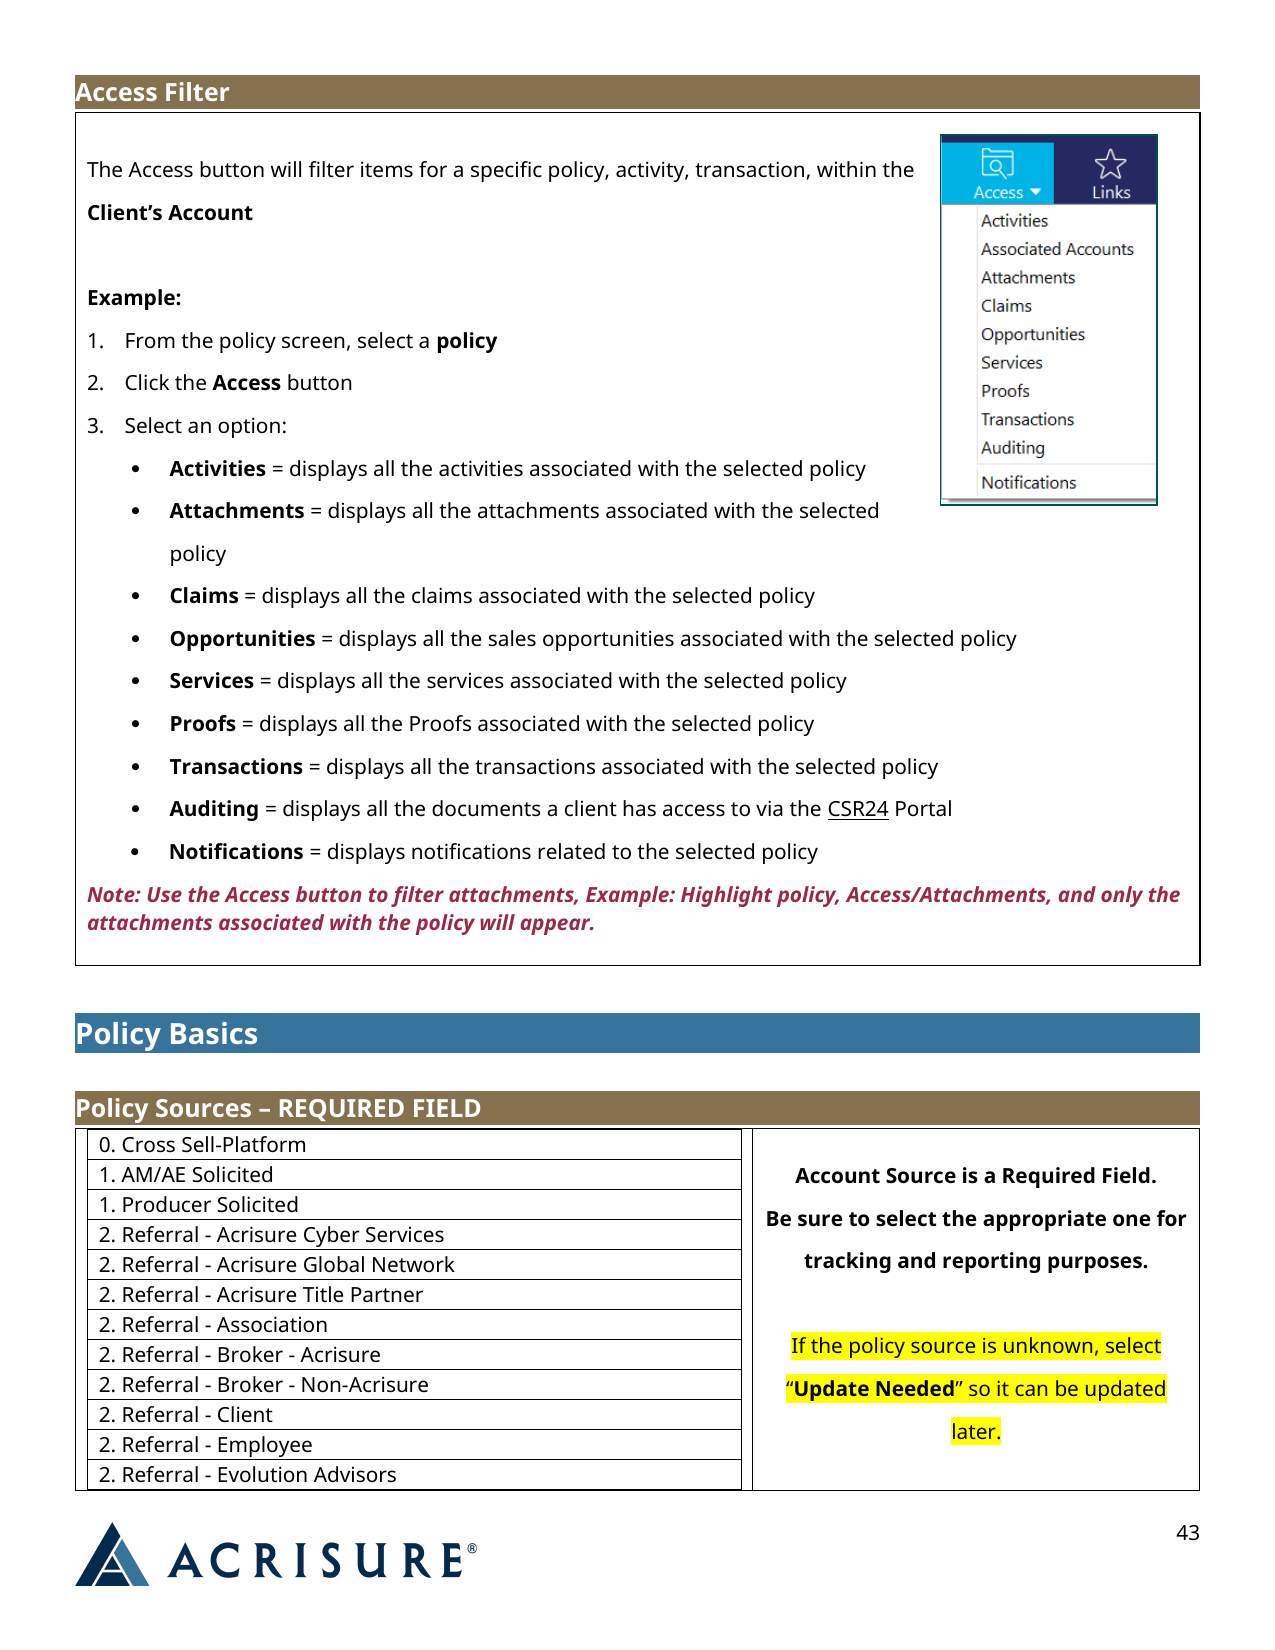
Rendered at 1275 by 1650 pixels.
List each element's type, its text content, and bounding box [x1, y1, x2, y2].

subtitle Policy Sources – REQUIRED FIELD [75, 1091, 1200, 1125]
table_header The Access button will filter items for a specific policy, activity, transaction, within the Client’s Account Example: From the policy screen, select a policy Click the Access button Select an option: Activities = displays all the activities associated with the selected policy Attachments = displays all the attachments associated with the selected policy Claims = displays all the claims associated with the selected policy Opportunities = displays all the sales opportunities associated with the selected policy Services = displays all the services associated with the selected policy Proofs = displays all the Proofs associated with the selected policy Transactions = displays all the transactions associated with the selected policy Auditing = displays all the documents a client has access to via the CSR24 Portal Notifications = displays notifications related to the selected policy Note: Use the Access button to filter attachments, Example: Highlight policy, Access/Attachments, and only the attachments associated with the policy will appear. [76, 113, 1199, 965]
table_header [88, 1340, 741, 1369]
table_header [88, 1280, 741, 1309]
picture [941, 136, 1156, 504]
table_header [753, 1129, 1199, 1490]
table_header [88, 1220, 741, 1249]
table_header [88, 1250, 741, 1279]
subtitle Access Filter [75, 75, 1200, 109]
subtitle Policy Basics [75, 1013, 1200, 1053]
table_header [88, 1400, 741, 1429]
table_header [742, 1129, 752, 1490]
table_header [88, 1130, 741, 1159]
picture [1031, 189, 1040, 194]
picture [982, 151, 1013, 176]
table_header [88, 1370, 741, 1399]
table_header [88, 1160, 741, 1189]
table_header [88, 1430, 741, 1459]
table_header [88, 1190, 741, 1219]
table_header [76, 1129, 87, 1490]
table_header [88, 1460, 741, 1489]
table_header [88, 1310, 741, 1339]
picture [75, 1522, 477, 1586]
